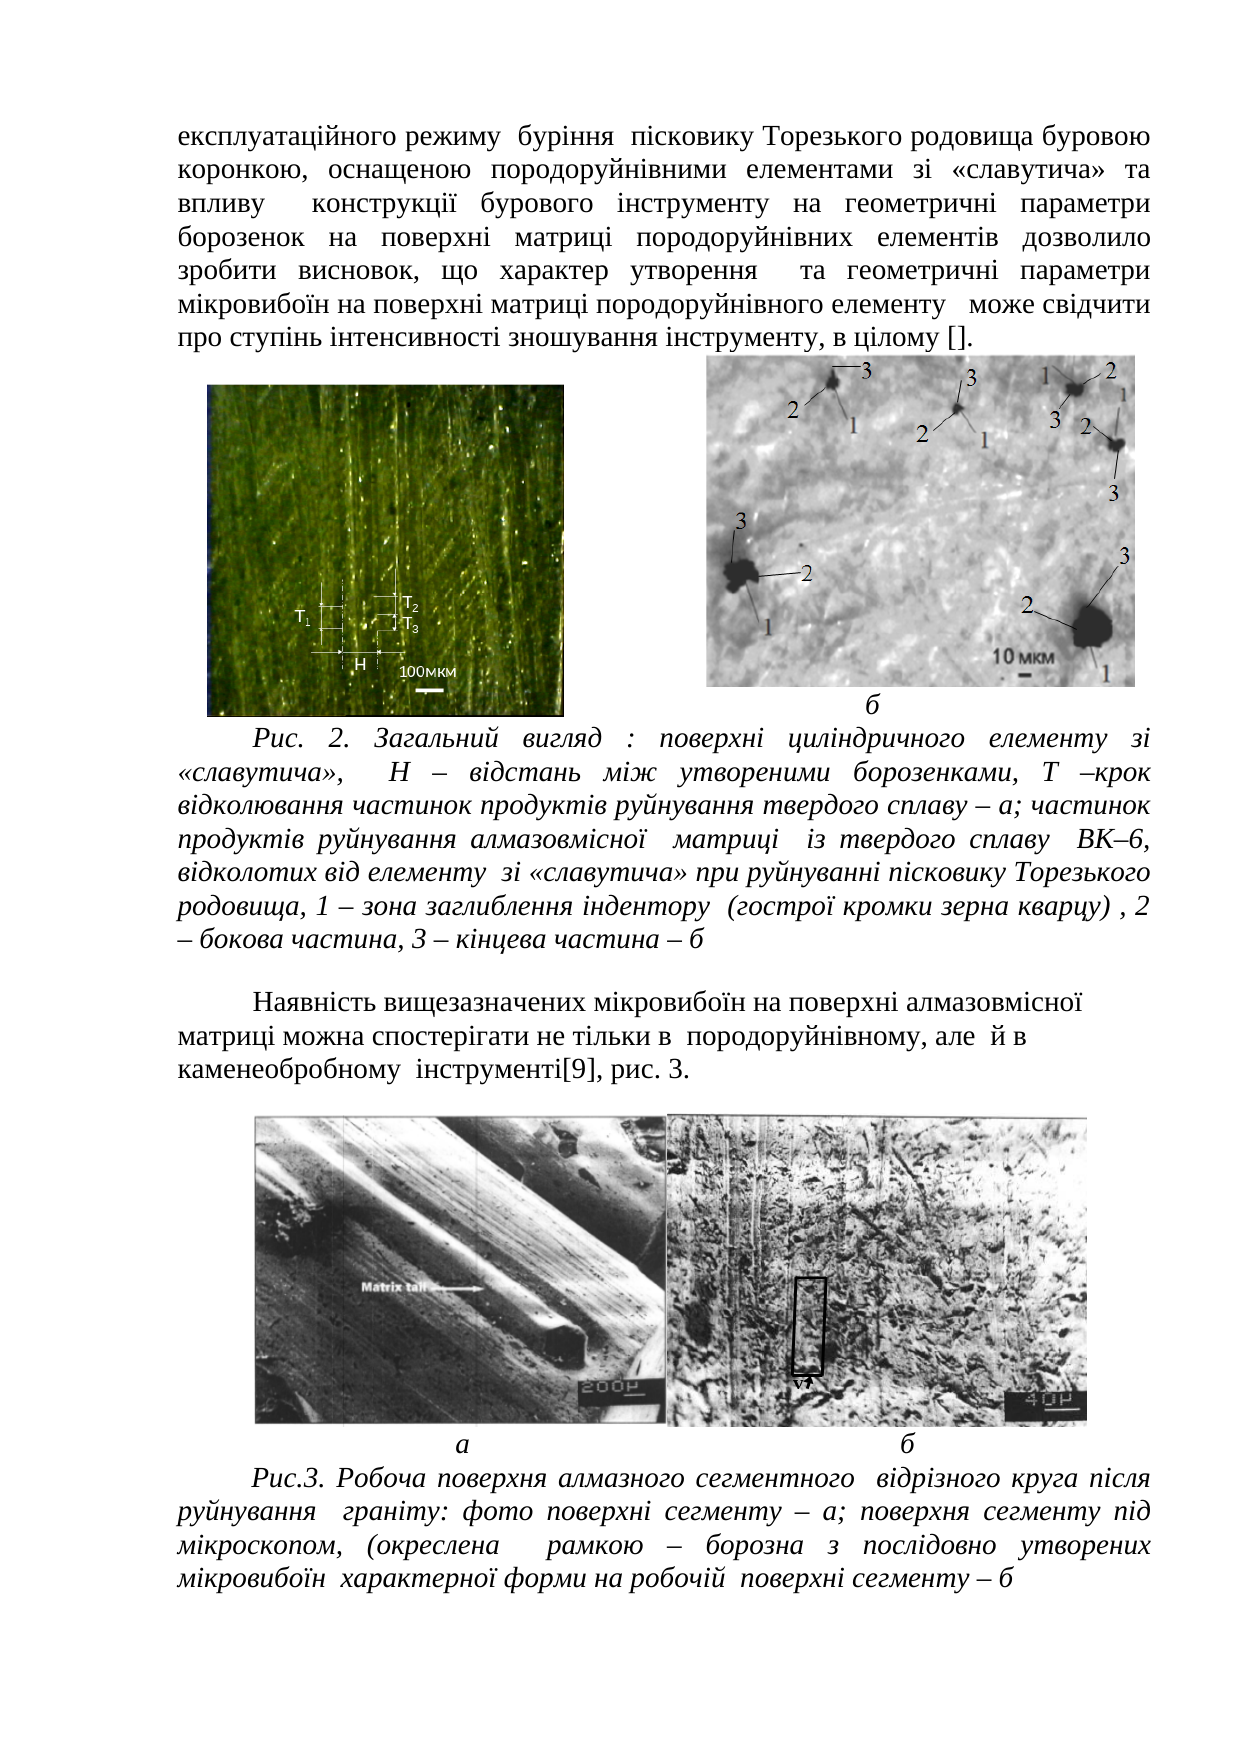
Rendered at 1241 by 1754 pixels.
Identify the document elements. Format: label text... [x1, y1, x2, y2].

picture [706, 352, 1152, 687]
text Наявність вищезазначених мікровибоїн на поверхні алмазовмісної матриці можна спостерігати не тільки в породоруйнівному, але й в каменеобробному інструменті[9], рис. 3. [177, 984, 1152, 1085]
text а б [177, 687, 1152, 720]
text Рис. 2. Загальний вигляд : поверхні циліндричного елементу зі «славутича», Н – відстань між утвореними борозенками, Т –крок відколювання частинок продуктів руйнування твердого сплаву – а; частинок продуктів руйнування алмазовмісної матриці із твердого сплаву ВК–6, відколотих від елементу зі «славутича» при руйнуванні пісковику Торезького родовища, 1 – зона заглиблення індентору (гострої кромки зерна кварцу) , 2 – бокова частина, 3 – кінцева частина – б [177, 720, 1152, 955]
text а б [177, 1426, 1152, 1460]
text Рис.3. Робоча поверхня алмазного сегментного відрізного круга після руйнування граніту: фото поверхні сегменту – а; поверхня сегменту під мікроскопом, (окреслена рамкою – борозна з послідовно утворених мікровибоїн характерної форми на робочій поверхні сегменту – б [177, 1460, 1152, 1594]
picture [254, 1115, 667, 1427]
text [177, 118, 1152, 353]
